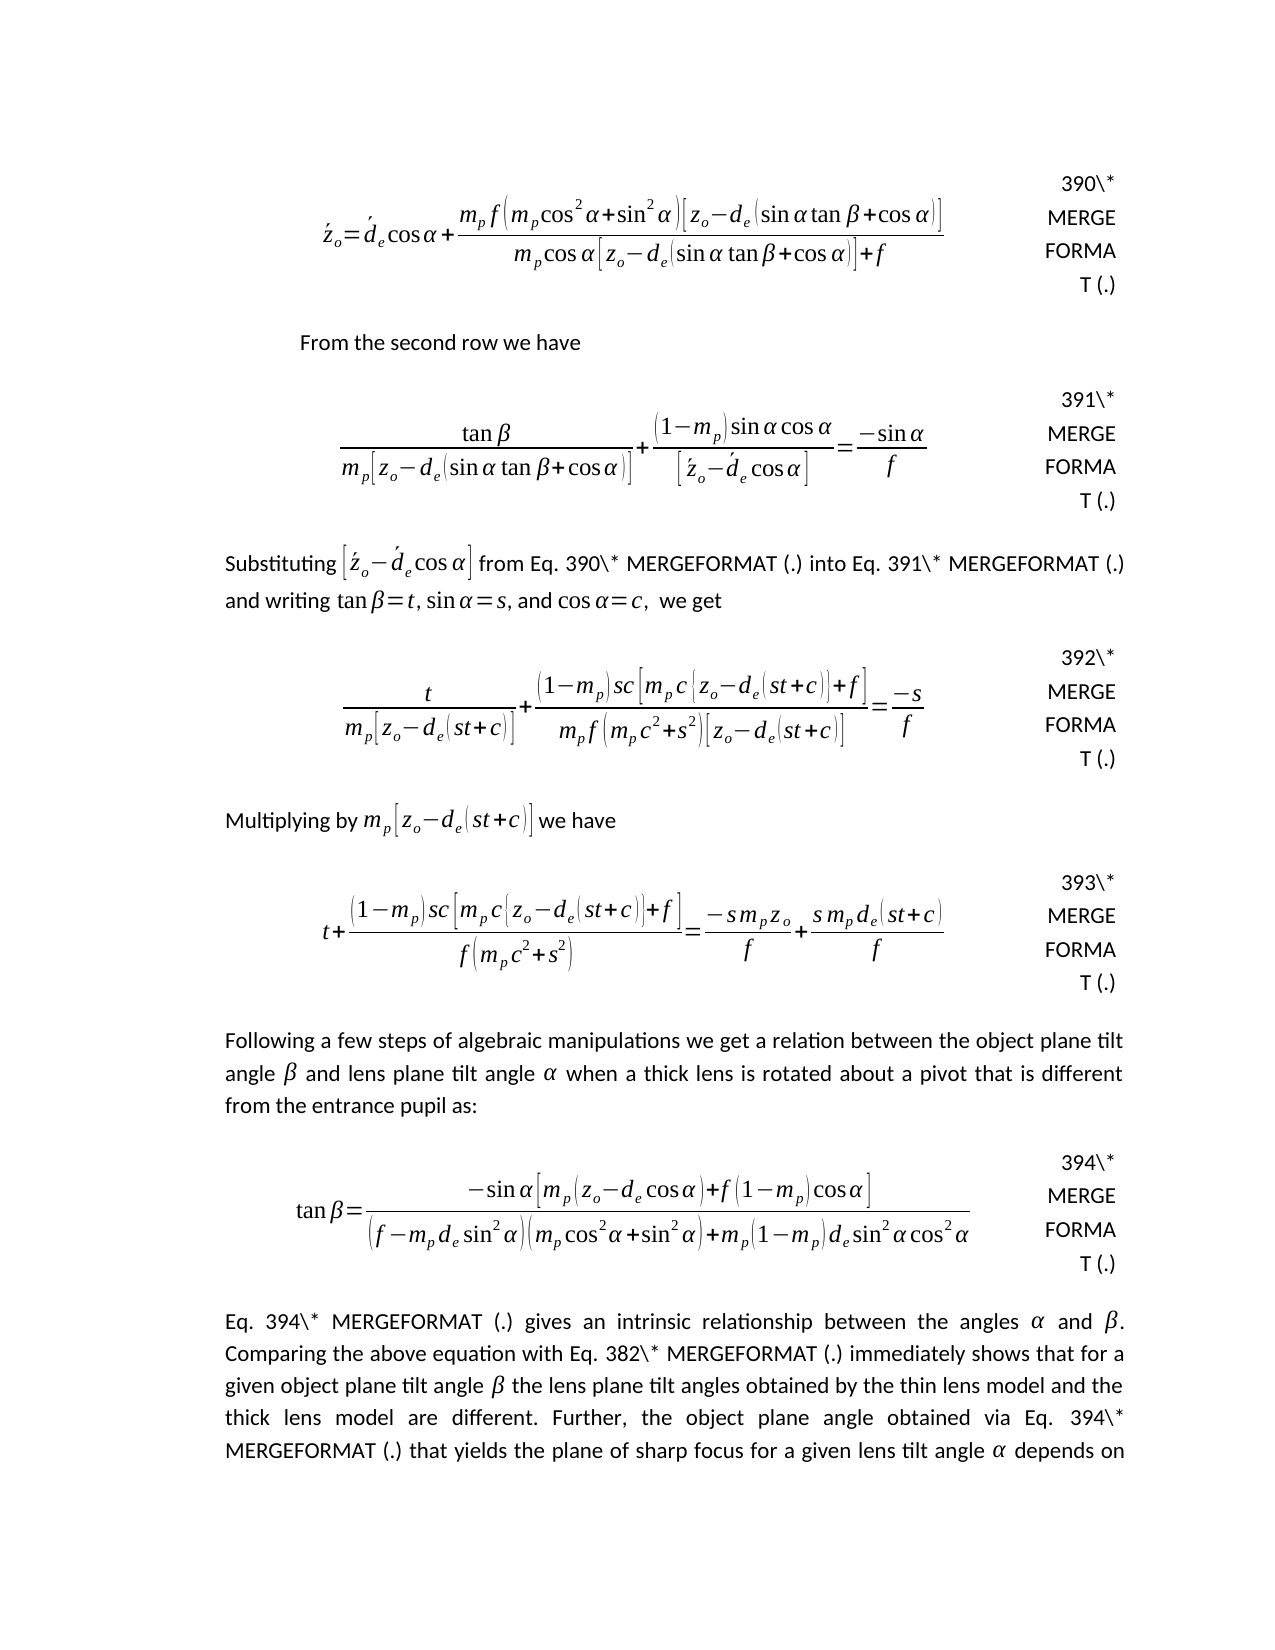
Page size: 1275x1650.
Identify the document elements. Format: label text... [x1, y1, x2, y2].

text Following a few steps of algebraic manipulations we get a relation between the object plane tilt angle and lens plane tilt angle when a thick lens is rotated about a pivot that is different from the entrance pupil as: [225, 1027, 1125, 1119]
table_header [225, 1144, 1042, 1307]
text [225, 1307, 1125, 1464]
table_header [1042, 864, 1116, 1027]
table_header [1042, 1144, 1116, 1307]
text Multiplying by we have [225, 802, 1125, 838]
table_header [1042, 165, 1116, 328]
table_header [1042, 639, 1116, 802]
table_header [225, 381, 1042, 544]
table_header [225, 165, 1042, 328]
table_header [1042, 381, 1116, 544]
text Substituting from Eq. (3.90) into Eq. (3.91) and writing , , and , we get [225, 544, 1125, 614]
table_header [225, 864, 1042, 1027]
table_header [225, 639, 1042, 802]
text From the second row we have [225, 328, 1125, 356]
